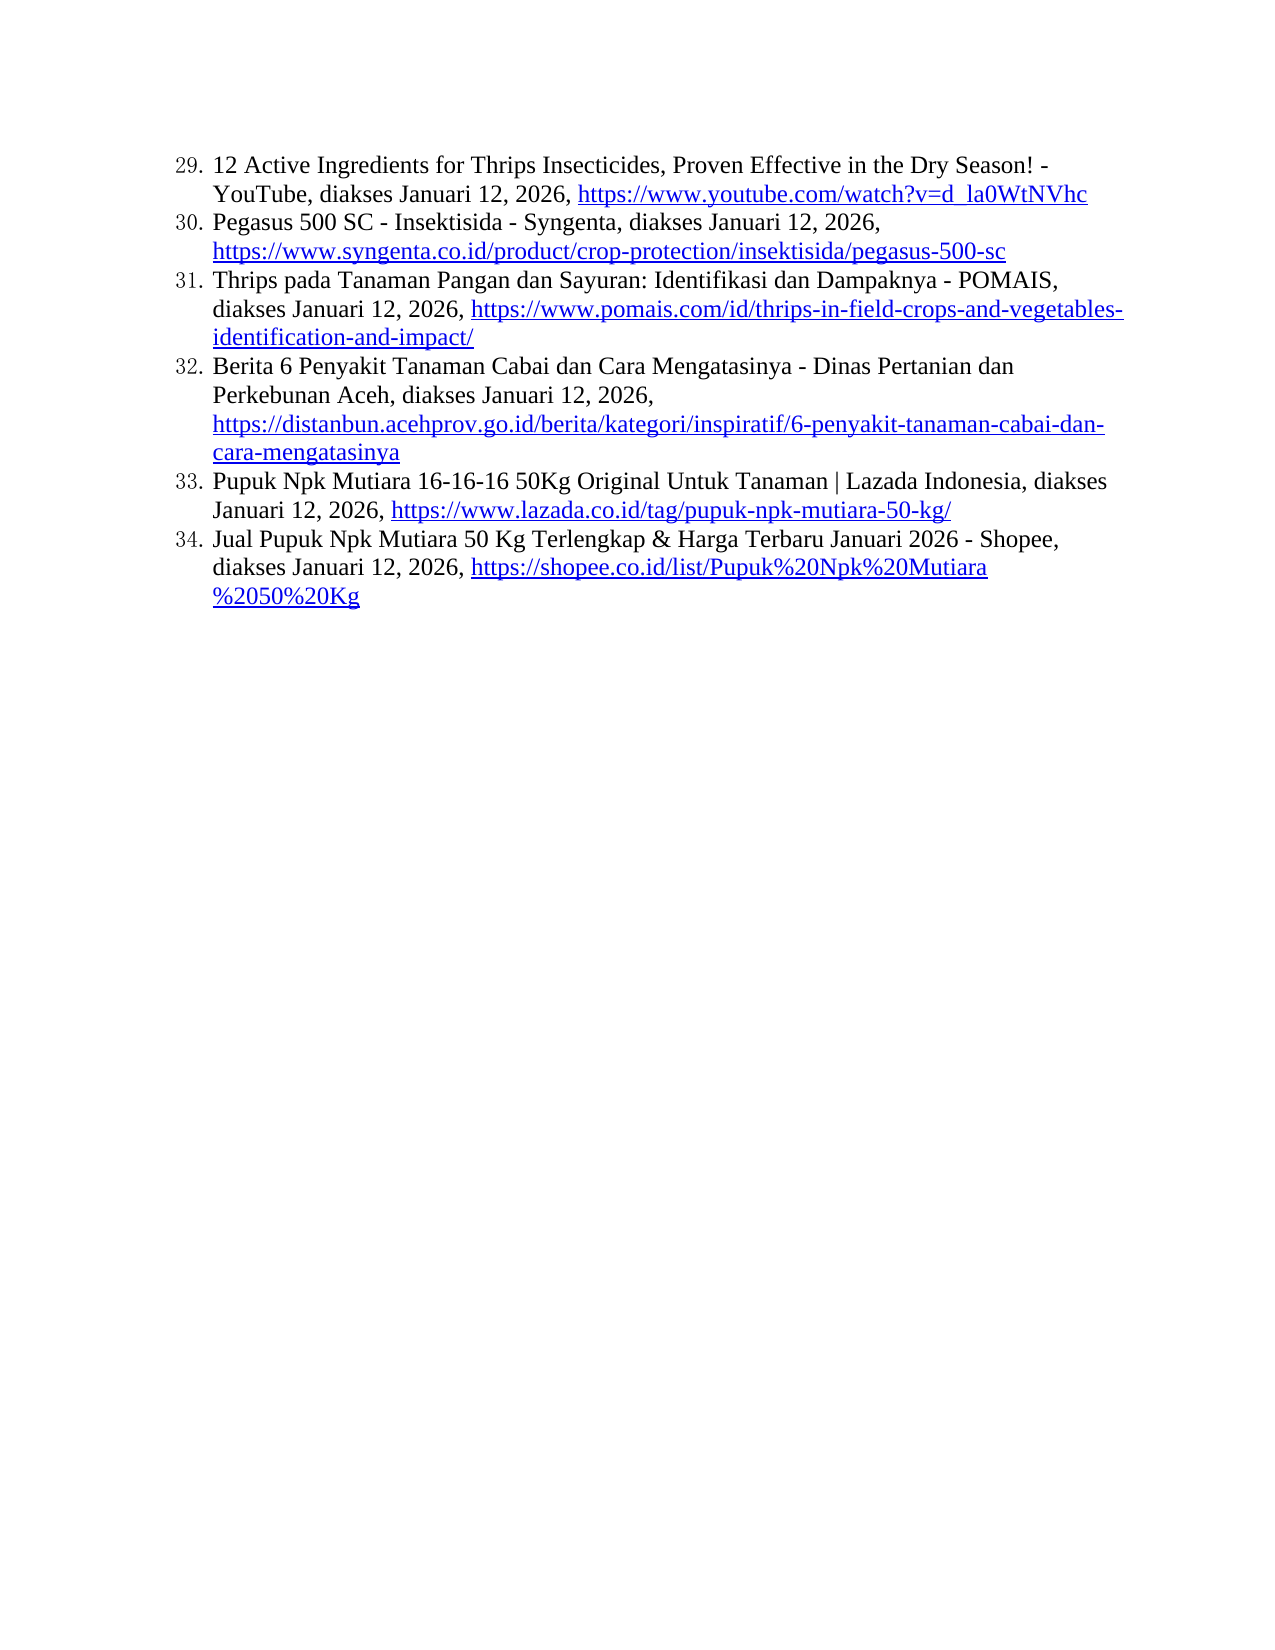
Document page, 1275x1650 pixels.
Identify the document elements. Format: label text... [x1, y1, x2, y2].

list Berita 6 Penyakit Tanaman Cabai dan Cara Mengatasinya - Dinas Pertanian dan Perkebunan Aceh, diakses Januari 12, 2026, https://distanbun.acehprov.go.id/berita/kategori/inspiratif/6-penyakit-tanaman-cabai-dan-cara-mengatasinya [175, 351, 1125, 466]
list Jual Pupuk Npk Mutiara 50 Kg Terlengkap & Harga Terbaru Januari 2026 - Shopee, diakses Januari 12, 2026, https://shopee.co.id/list/Pupuk%20Npk%20Mutiara%2050%20Kg [175, 524, 1125, 610]
list Thrips pada Tanaman Pangan dan Sayuran: Identifikasi dan Dampaknya - POMAIS, diakses Januari 12, 2026, https://www.pomais.com/id/thrips-in-field-crops-and-vegetables-identification-and-impact/ [175, 265, 1125, 351]
list Pupuk Npk Mutiara 16-16-16 50Kg Original Untuk Tanaman | Lazada Indonesia, diakses Januari 12, 2026, https://www.lazada.co.id/tag/pupuk-npk-mutiara-50-kg/ [175, 466, 1125, 524]
list 12 Active Ingredients for Thrips Insecticides, Proven Effective in the Dry Season! - YouTube, diakses Januari 12, 2026, https://www.youtube.com/watch?v=d_la0WtNVhc [175, 150, 1125, 207]
list Pegasus 500 SC - Insektisida - Syngenta, diakses Januari 12, 2026, https://www.syngenta.co.id/product/crop-protection/insektisida/pegasus-500-sc [175, 207, 1125, 265]
